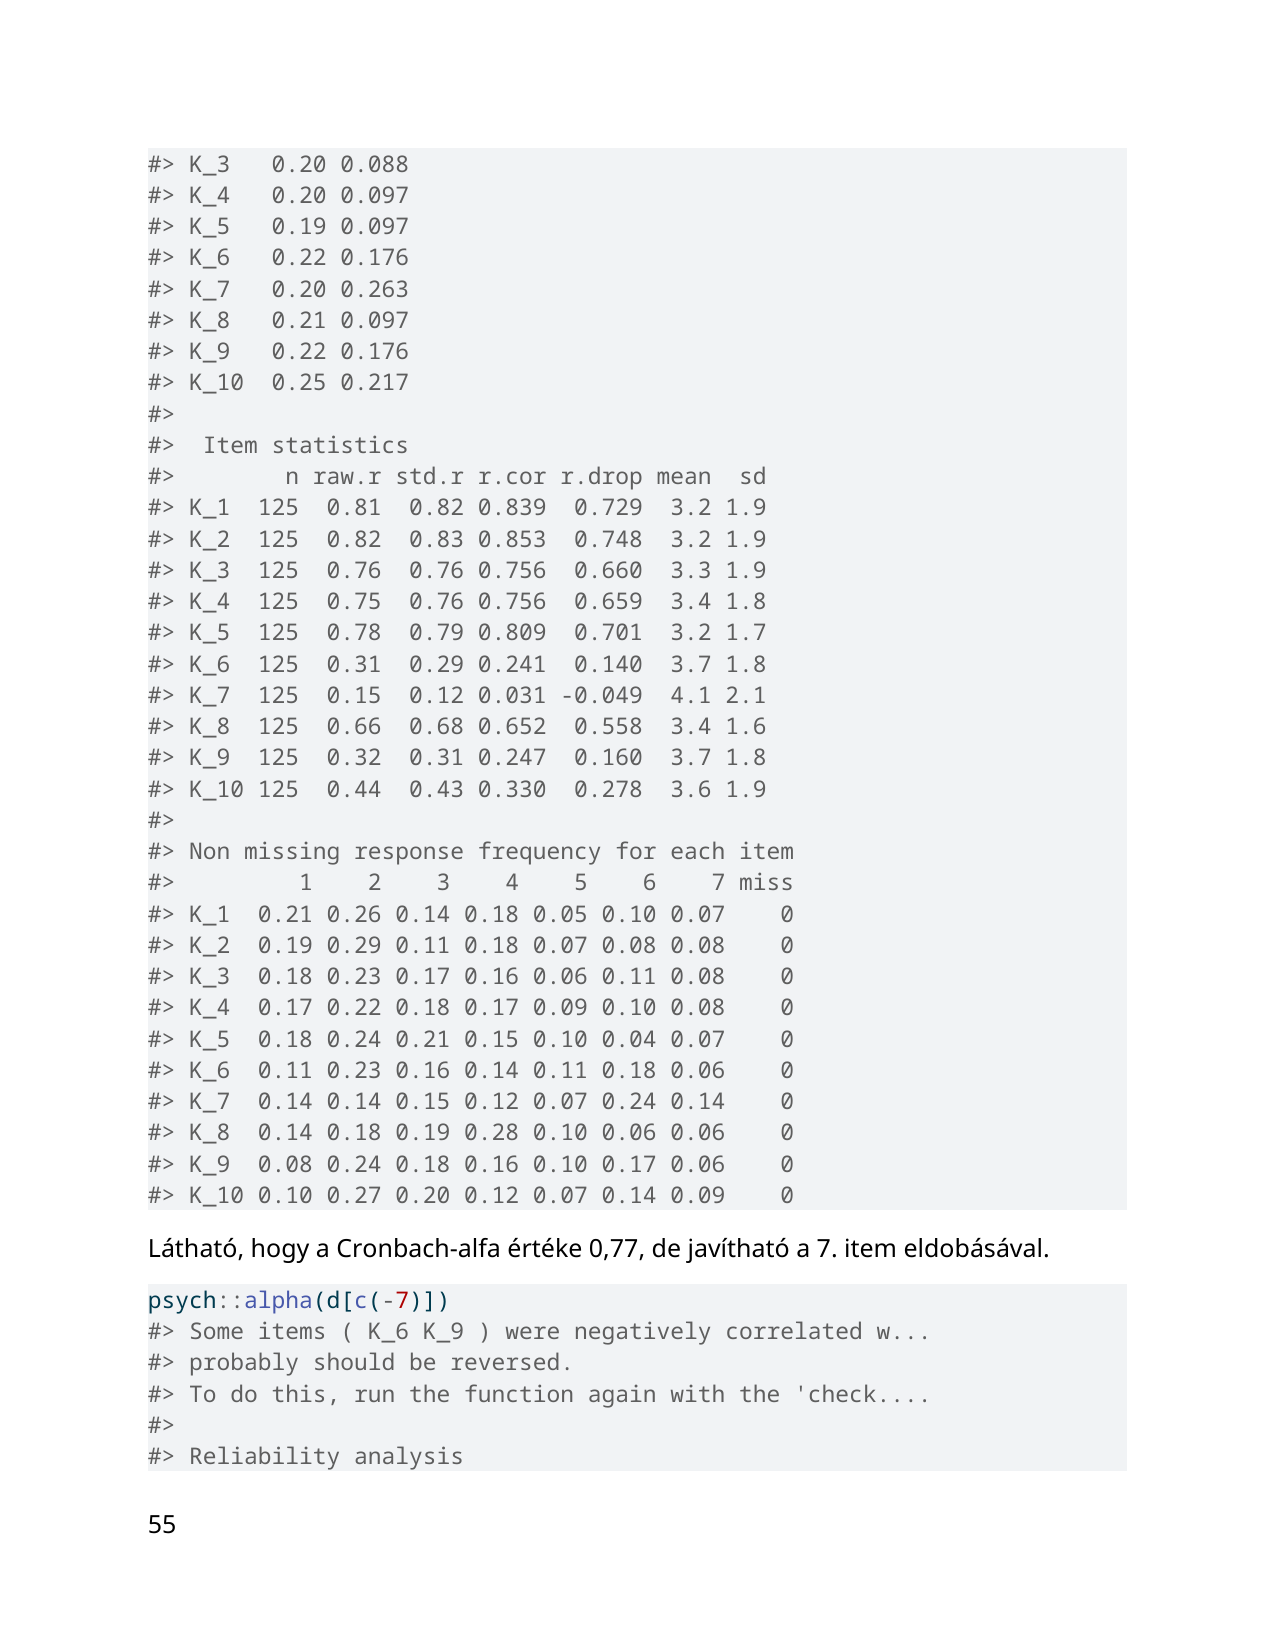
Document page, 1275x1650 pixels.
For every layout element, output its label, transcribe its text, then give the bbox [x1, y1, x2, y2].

text Látható, hogy a Cronbach-alfa értéke 0,77, de javítható a 7. item eldobásával. [148, 1231, 1127, 1265]
